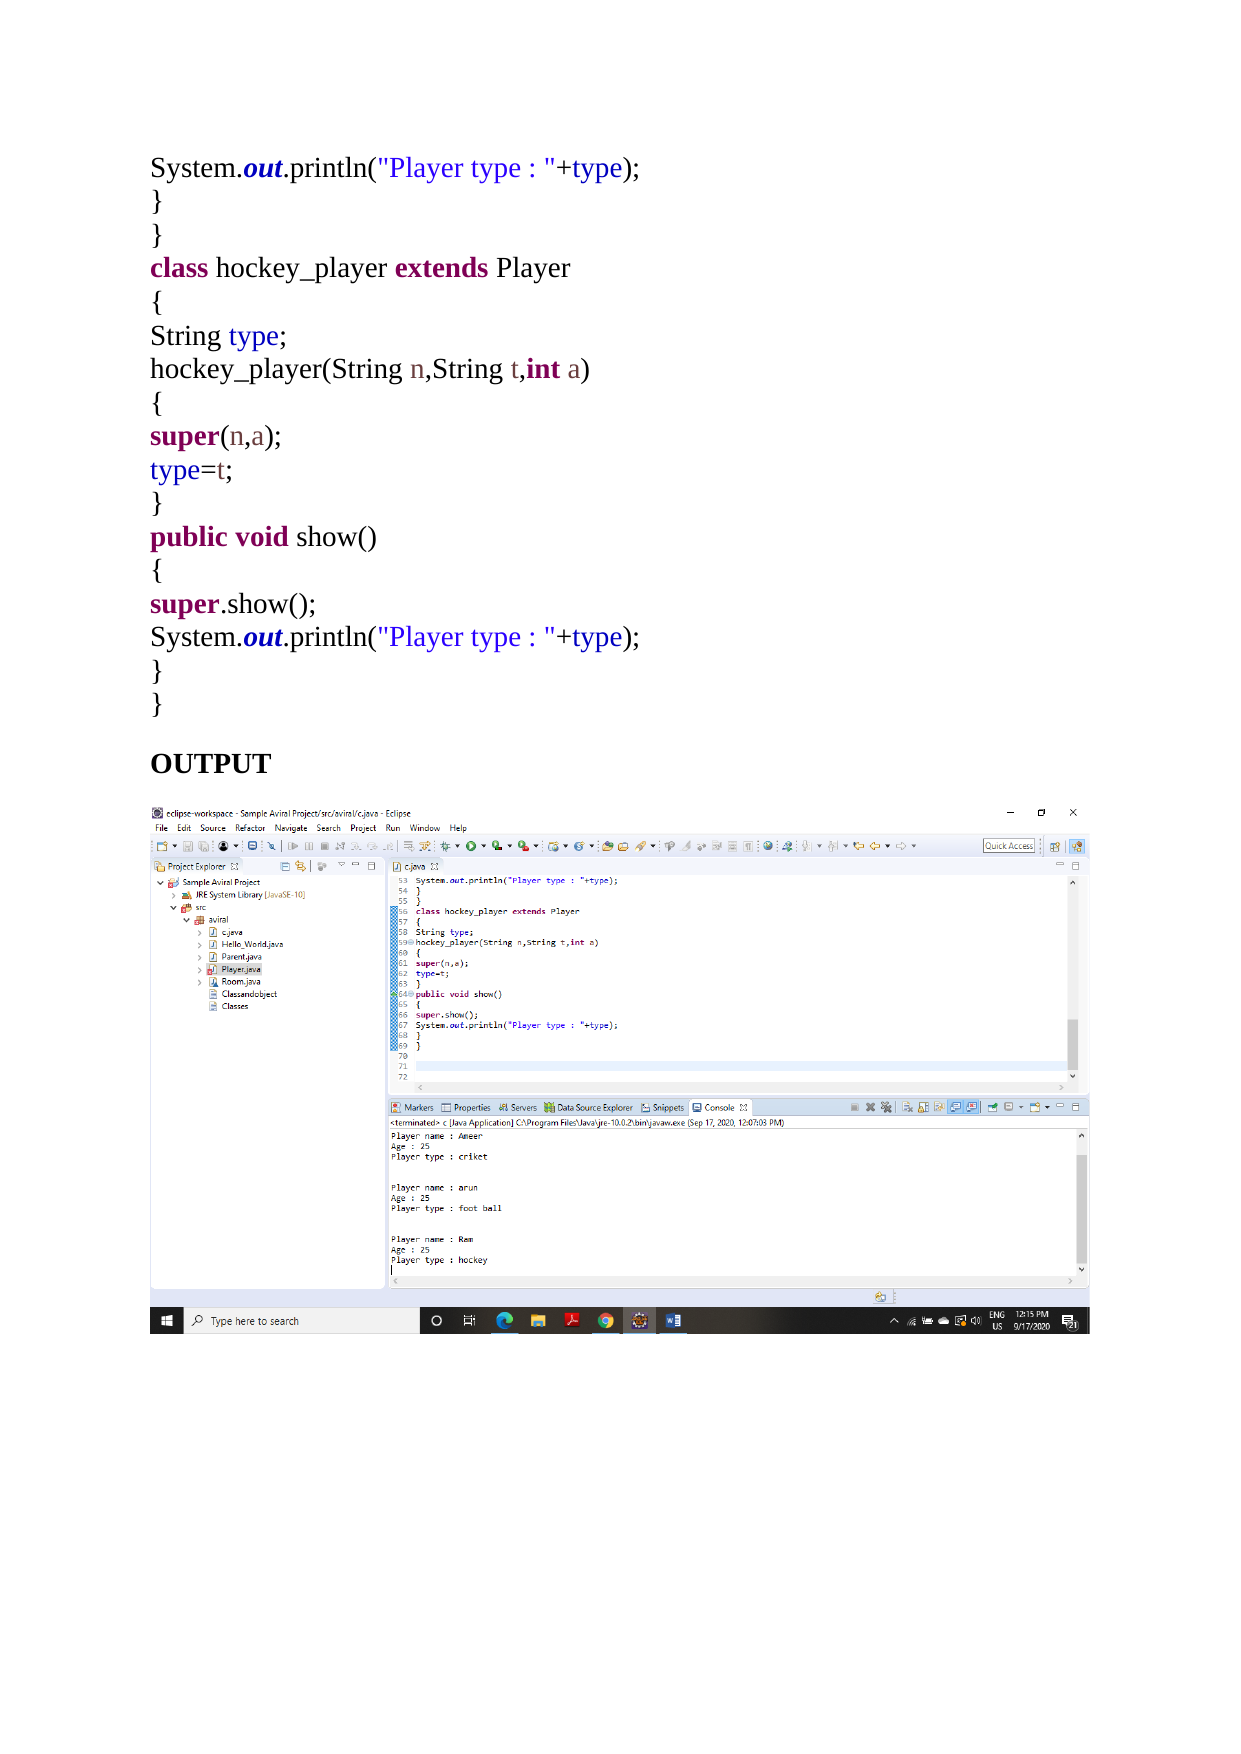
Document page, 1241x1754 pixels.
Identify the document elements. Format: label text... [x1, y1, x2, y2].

text } [150, 485, 1090, 519]
text super.show(); [150, 586, 1090, 619]
text { [150, 284, 1090, 318]
text { [150, 552, 1090, 586]
text } [150, 217, 1090, 251]
text super(n,a); [150, 418, 1090, 452]
picture [150, 805, 1090, 1334]
text System.out.println("Player type : "+type); [150, 150, 1090, 183]
text { [150, 385, 1090, 418]
text hockey_player(String n,String t,int a) [150, 351, 1090, 385]
text OUTPUT [150, 746, 1090, 779]
text class hockey_player extends Player [150, 251, 1090, 284]
text type=t; [150, 452, 1090, 485]
text System.out.println("Player type : "+type); [150, 619, 1090, 653]
text public void show() [150, 519, 1090, 552]
text } [150, 183, 1090, 217]
text String type; [150, 318, 1090, 351]
text } [150, 687, 1090, 720]
text } [150, 653, 1090, 687]
